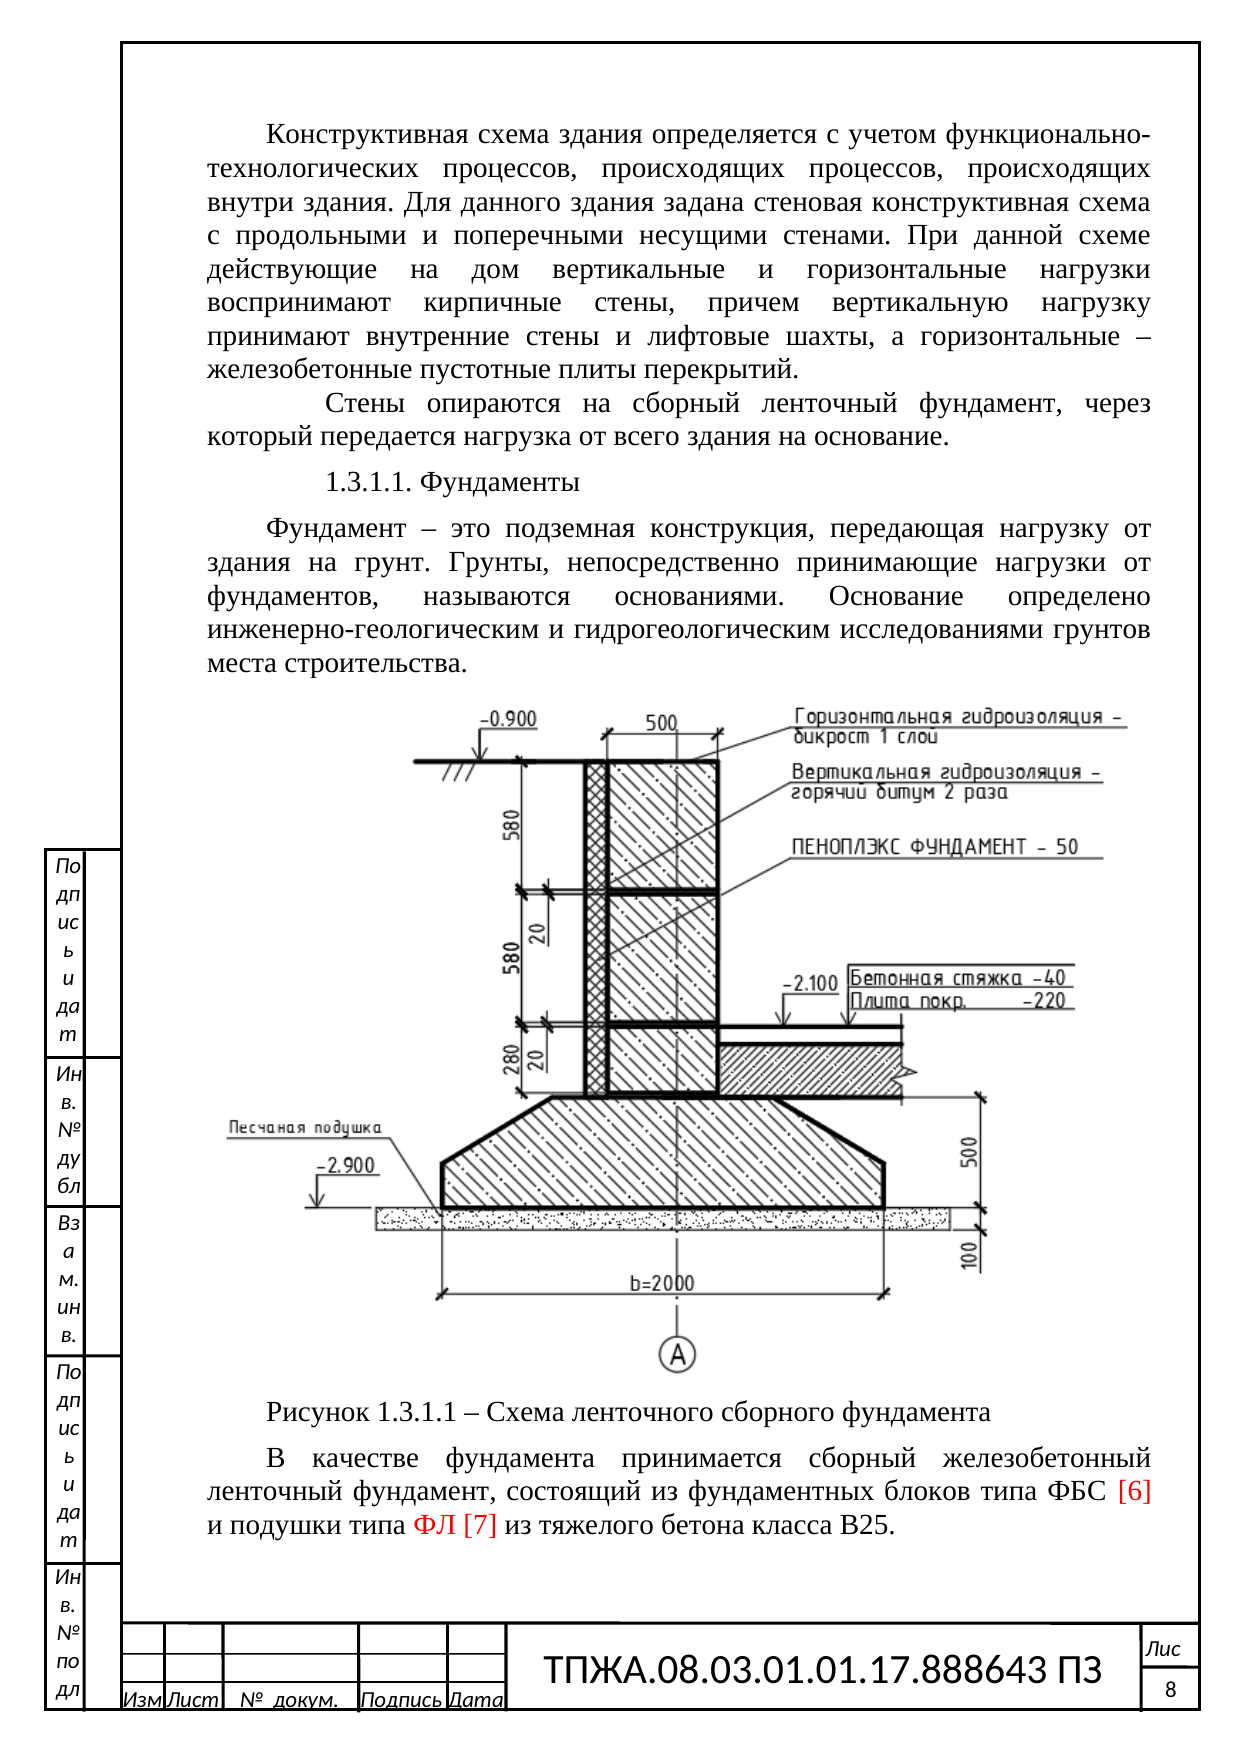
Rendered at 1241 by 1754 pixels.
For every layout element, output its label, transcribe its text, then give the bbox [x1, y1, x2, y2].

text Фундамент – это подземная конструкция, передающая нагрузку от здания на грунт. Грунты, непосредственно принимающие нагрузки от фундаментов, называются основаниями. Основание определено инженерно-геологическим и гидрогеологическим исследованиями грунтов места строительства. [207, 511, 1152, 678]
text 1.3.1.1. Фундаменты [325, 464, 1152, 498]
text Конструктивная схема здания определяется с учетом функционально-технологических процессов, происходящих процессов, происходящих внутри здания. Для данного здания задана стеновая конструктивная схема с продольными и поперечными несущими стенами. При данной схеме действующие на дом вертикальные и горизонтальные нагрузки воспринимают кирпичные стены, причем вертикальную нагрузку принимают внутренние стены и лифтовые шахты, а горизонтальные – железобетонные пустотные плиты перекрытий. [207, 117, 1152, 385]
picture [177, 678, 1152, 1382]
text В качестве фундамента принимается сборный железобетонный ленточный фундамент, состоящий из фундаментных блоков типа ФБС [6] и подушки типа ФЛ [7] из тяжелого бетона класса В25. [207, 1440, 1152, 1541]
text Рисунок 1.3.1.1 – Схема ленточного сборного фундамента [207, 1394, 1152, 1427]
text Стены опираются на сборный ленточный фундамент, через который передается нагрузка от всего здания на основание. [207, 385, 1152, 452]
